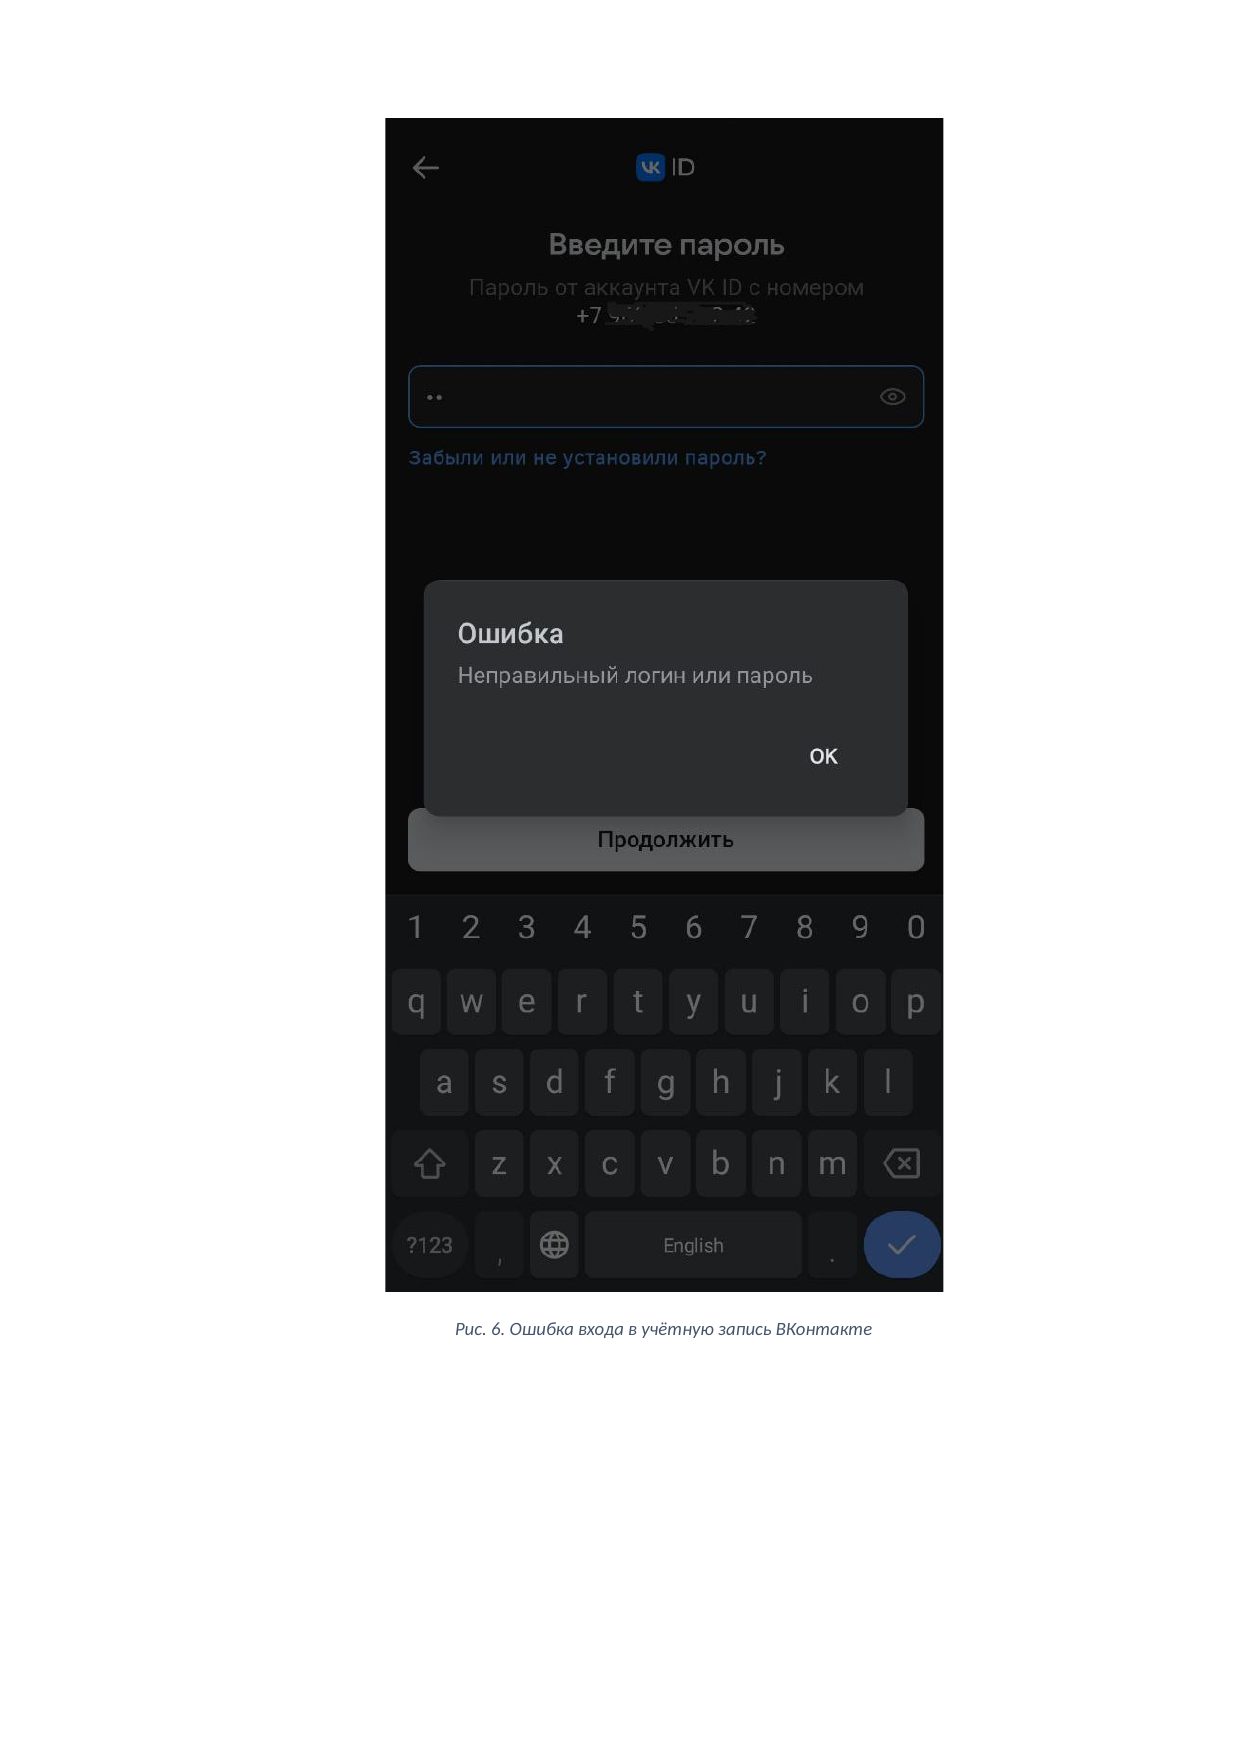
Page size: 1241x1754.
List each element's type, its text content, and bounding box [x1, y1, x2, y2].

picture [385, 118, 944, 1292]
